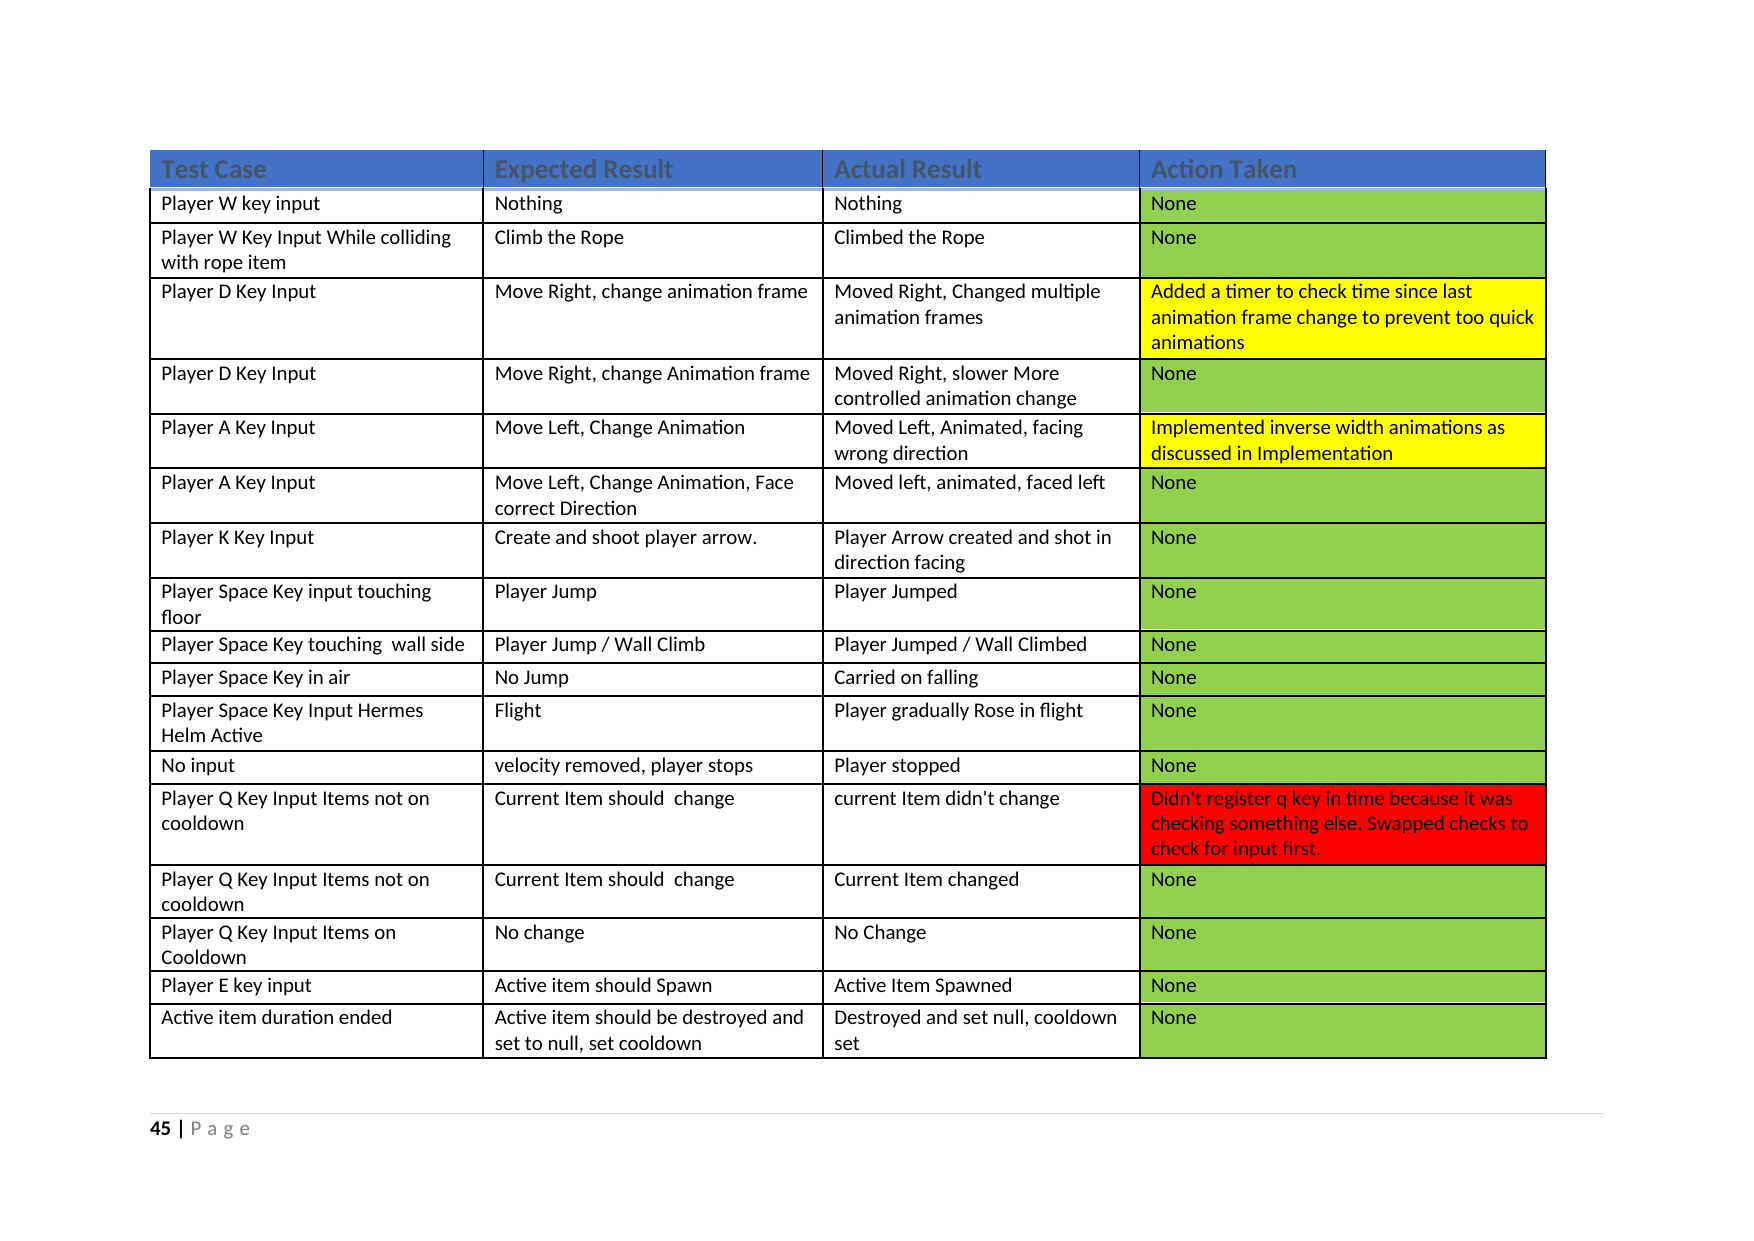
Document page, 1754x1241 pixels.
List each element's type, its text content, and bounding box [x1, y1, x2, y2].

table_cell Implemented inverse width animations as discussed in Implementation [1141, 415, 1545, 467]
table_cell Player W key input [151, 191, 482, 222]
table_cell Nothing [824, 191, 1139, 222]
table_cell None [1141, 919, 1545, 970]
table_cell Move Right, change Animation frame [484, 360, 822, 412]
table_cell velocity removed, player stops [484, 752, 822, 783]
table_cell Flight [484, 697, 822, 750]
table_cell Move Left, Change Animation, Face correct Direction [484, 469, 822, 522]
table_cell Player Jumped / Wall Climbed [824, 632, 1139, 662]
table_cell Player Jump [484, 579, 822, 629]
table_cell None [1141, 360, 1545, 412]
table_cell None [1141, 664, 1545, 695]
table_cell None [1141, 866, 1545, 917]
table_cell Player Space Key input touching floor [151, 579, 482, 629]
table_cell Player Arrow created and shot in direction facing [824, 524, 1139, 577]
table_cell Player Q Key Input Items not on cooldown [151, 785, 482, 864]
table_cell Player Space Key in air [151, 664, 482, 695]
table_cell Carried on falling [824, 664, 1139, 695]
table_header Test Case [150, 150, 483, 187]
table_cell Nothing [484, 191, 822, 222]
table_cell Moved Right, Changed multiple animation frames [824, 279, 1139, 358]
table_cell None [1141, 469, 1545, 522]
table_cell Player W Key Input While colliding with rope item [151, 224, 482, 277]
table_cell Active item should be destroyed and set to null, set cooldown [484, 1005, 822, 1057]
table_cell None [1141, 224, 1545, 277]
table_cell No Jump [484, 664, 822, 695]
table_cell Move Right, change animation frame [484, 279, 822, 358]
table_cell Current Item changed [824, 866, 1139, 917]
table_cell Move Left, Change Animation [484, 415, 822, 467]
table_cell Player D Key Input [151, 360, 482, 412]
table_cell Active item duration ended [151, 1005, 482, 1057]
table_cell Player Jumped [824, 579, 1139, 629]
table_header Expected Result [484, 150, 822, 187]
table_cell Active Item Spawned [824, 972, 1139, 1002]
table_cell Current Item should change [484, 785, 822, 864]
table_cell Climbed the Rope [824, 224, 1139, 277]
table_cell None [1141, 1005, 1545, 1057]
table_cell Create and shoot player arrow. [484, 524, 822, 577]
table_cell Player Q Key Input Items on Cooldown [151, 919, 482, 970]
table_cell Player K Key Input [151, 524, 482, 577]
table_cell None [1141, 191, 1545, 222]
table_cell Player gradually Rose in flight [824, 697, 1139, 750]
table_cell No input [151, 752, 482, 783]
table_cell Player A Key Input [151, 469, 482, 522]
table_cell None [1141, 632, 1545, 662]
table_cell Player Space Key Input Hermes Helm Active [151, 697, 482, 750]
table_cell None [1141, 752, 1545, 783]
table_cell Active item should Spawn [484, 972, 822, 1002]
table_cell Player D Key Input [151, 279, 482, 358]
table_header Actual Result [823, 150, 1139, 187]
table_cell Player Q Key Input Items not on cooldown [151, 866, 482, 917]
table_cell Player Jump / Wall Climb [484, 632, 822, 662]
table_cell None [1141, 524, 1545, 577]
table_header Action Taken [1140, 150, 1545, 187]
table_cell None [1141, 579, 1545, 629]
table_cell Player Space Key touching wall side [151, 632, 482, 662]
table_cell Player stopped [824, 752, 1139, 783]
table_cell Didn't register q key in time because it was checking something else. Swapped checks to check for input first. [1141, 785, 1545, 864]
table_cell None [1141, 697, 1545, 750]
table_cell Moved Left, Animated, facing wrong direction [824, 415, 1139, 467]
table_cell current Item didn't change [824, 785, 1139, 864]
table_cell No Change [824, 919, 1139, 970]
table_cell Player A Key Input [151, 415, 482, 467]
table_cell Added a timer to check time since last animation frame change to prevent too quick animations [1141, 279, 1545, 358]
table_cell None [1141, 972, 1545, 1002]
table_cell Climb the Rope [484, 224, 822, 277]
table_cell Player E key input [151, 972, 482, 1002]
table_cell Current Item should change [484, 866, 822, 917]
table_cell Moved Right, slower More controlled animation change [824, 360, 1139, 412]
table_cell No change [484, 919, 822, 970]
table_cell Moved left, animated, faced left [824, 469, 1139, 522]
table_cell Destroyed and set null, cooldown set [824, 1005, 1139, 1057]
